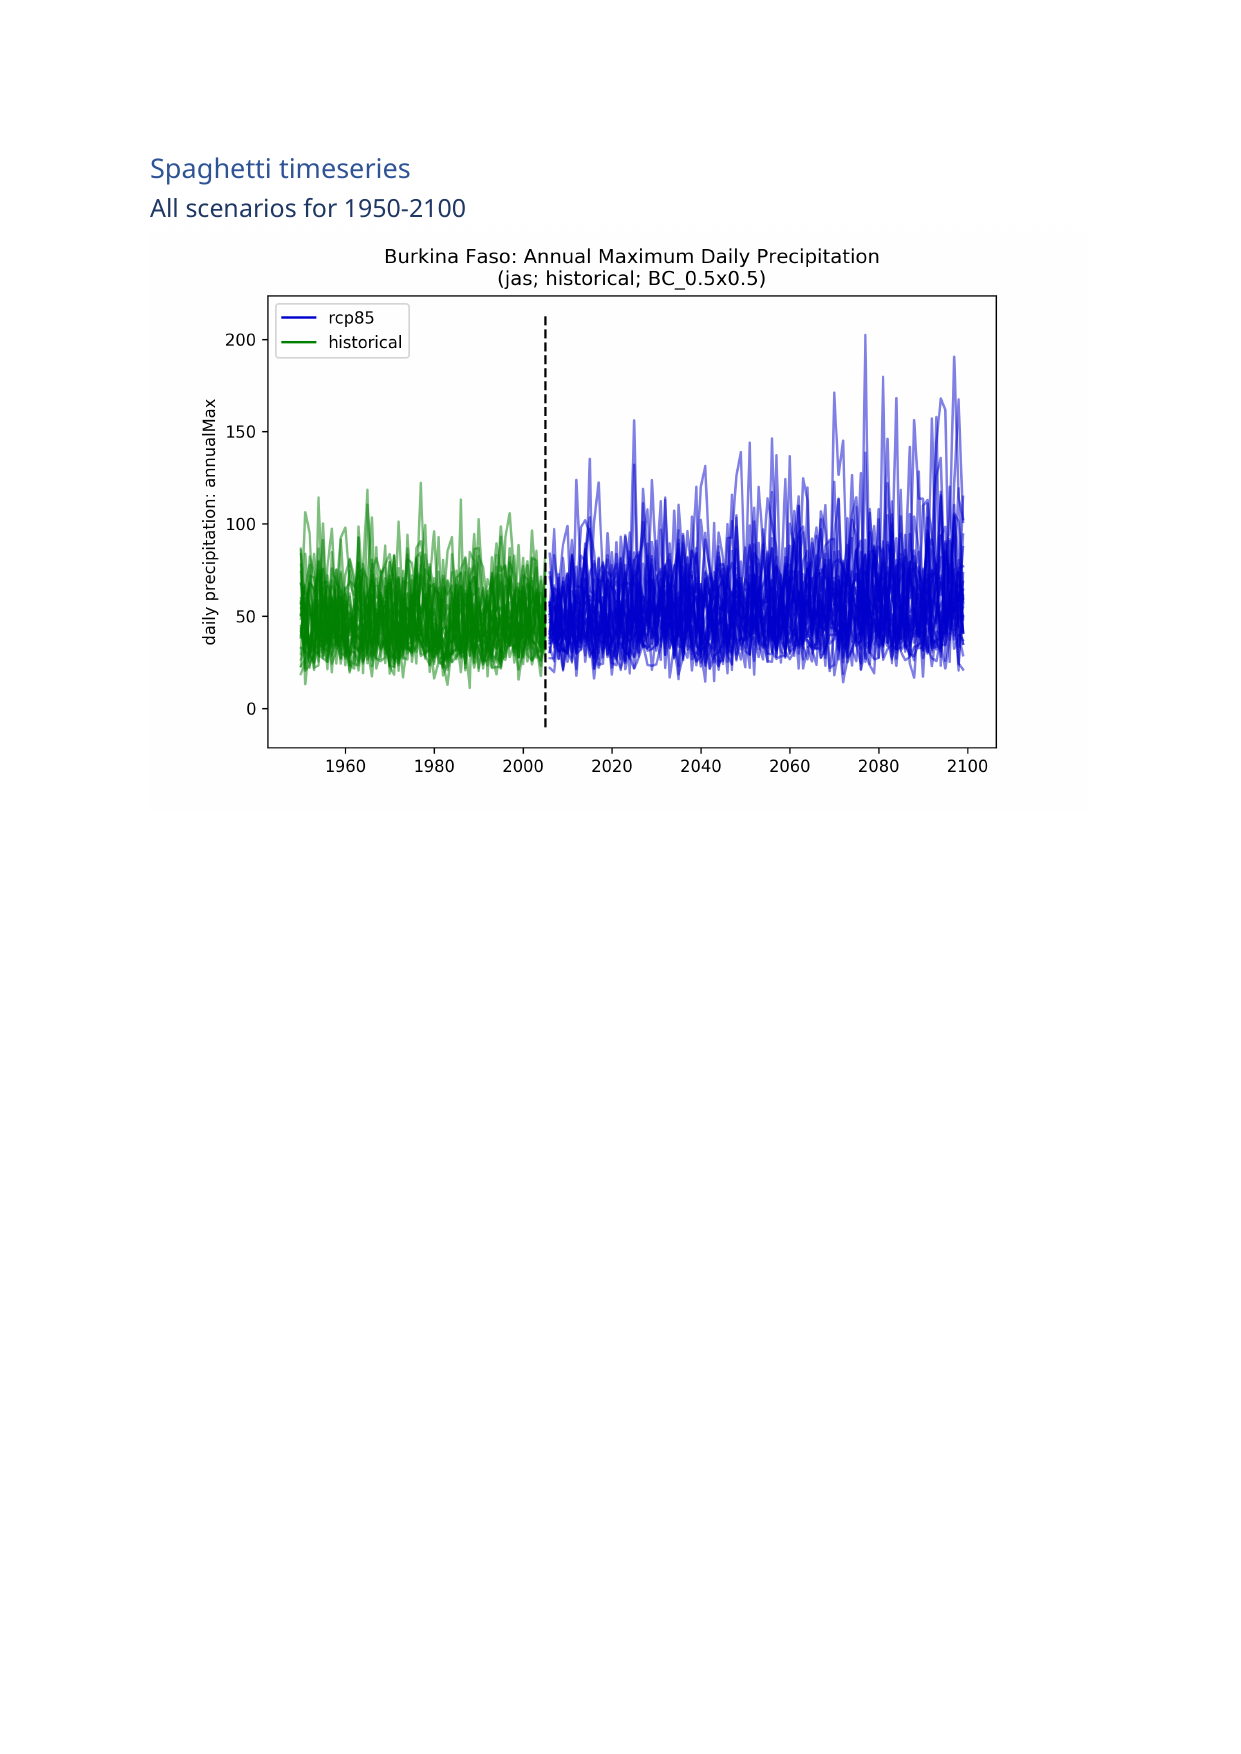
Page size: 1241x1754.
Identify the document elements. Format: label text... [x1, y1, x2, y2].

subtitle All scenarios for 1950-2100 [150, 191, 1090, 225]
subtitle Spaghetti timeseries [150, 150, 1090, 187]
picture [150, 225, 1090, 812]
